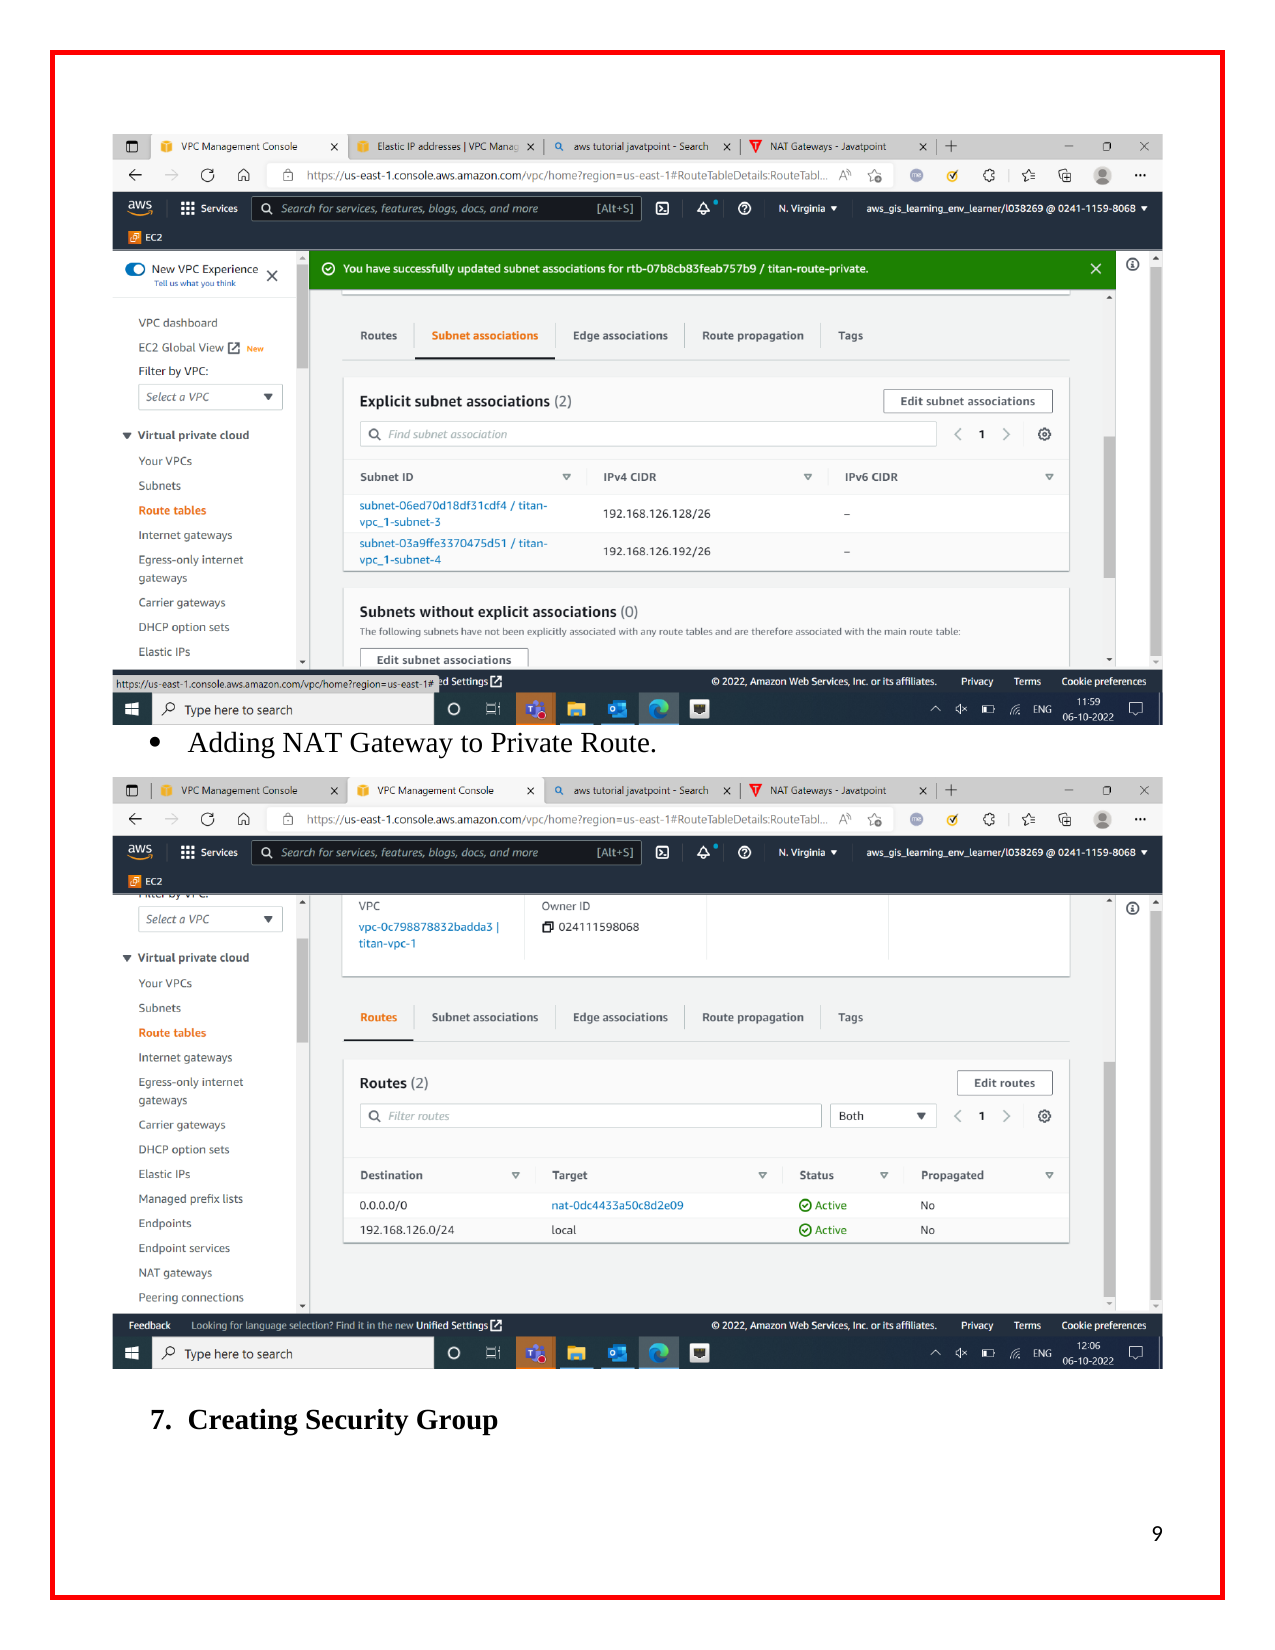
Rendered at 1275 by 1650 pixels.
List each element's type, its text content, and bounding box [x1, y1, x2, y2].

list Adding NAT Gateway to Private Route. [150, 725, 1162, 758]
picture [112, 134, 1163, 725]
list Creating Security Group [150, 1402, 1162, 1435]
picture [112, 777, 1163, 1369]
